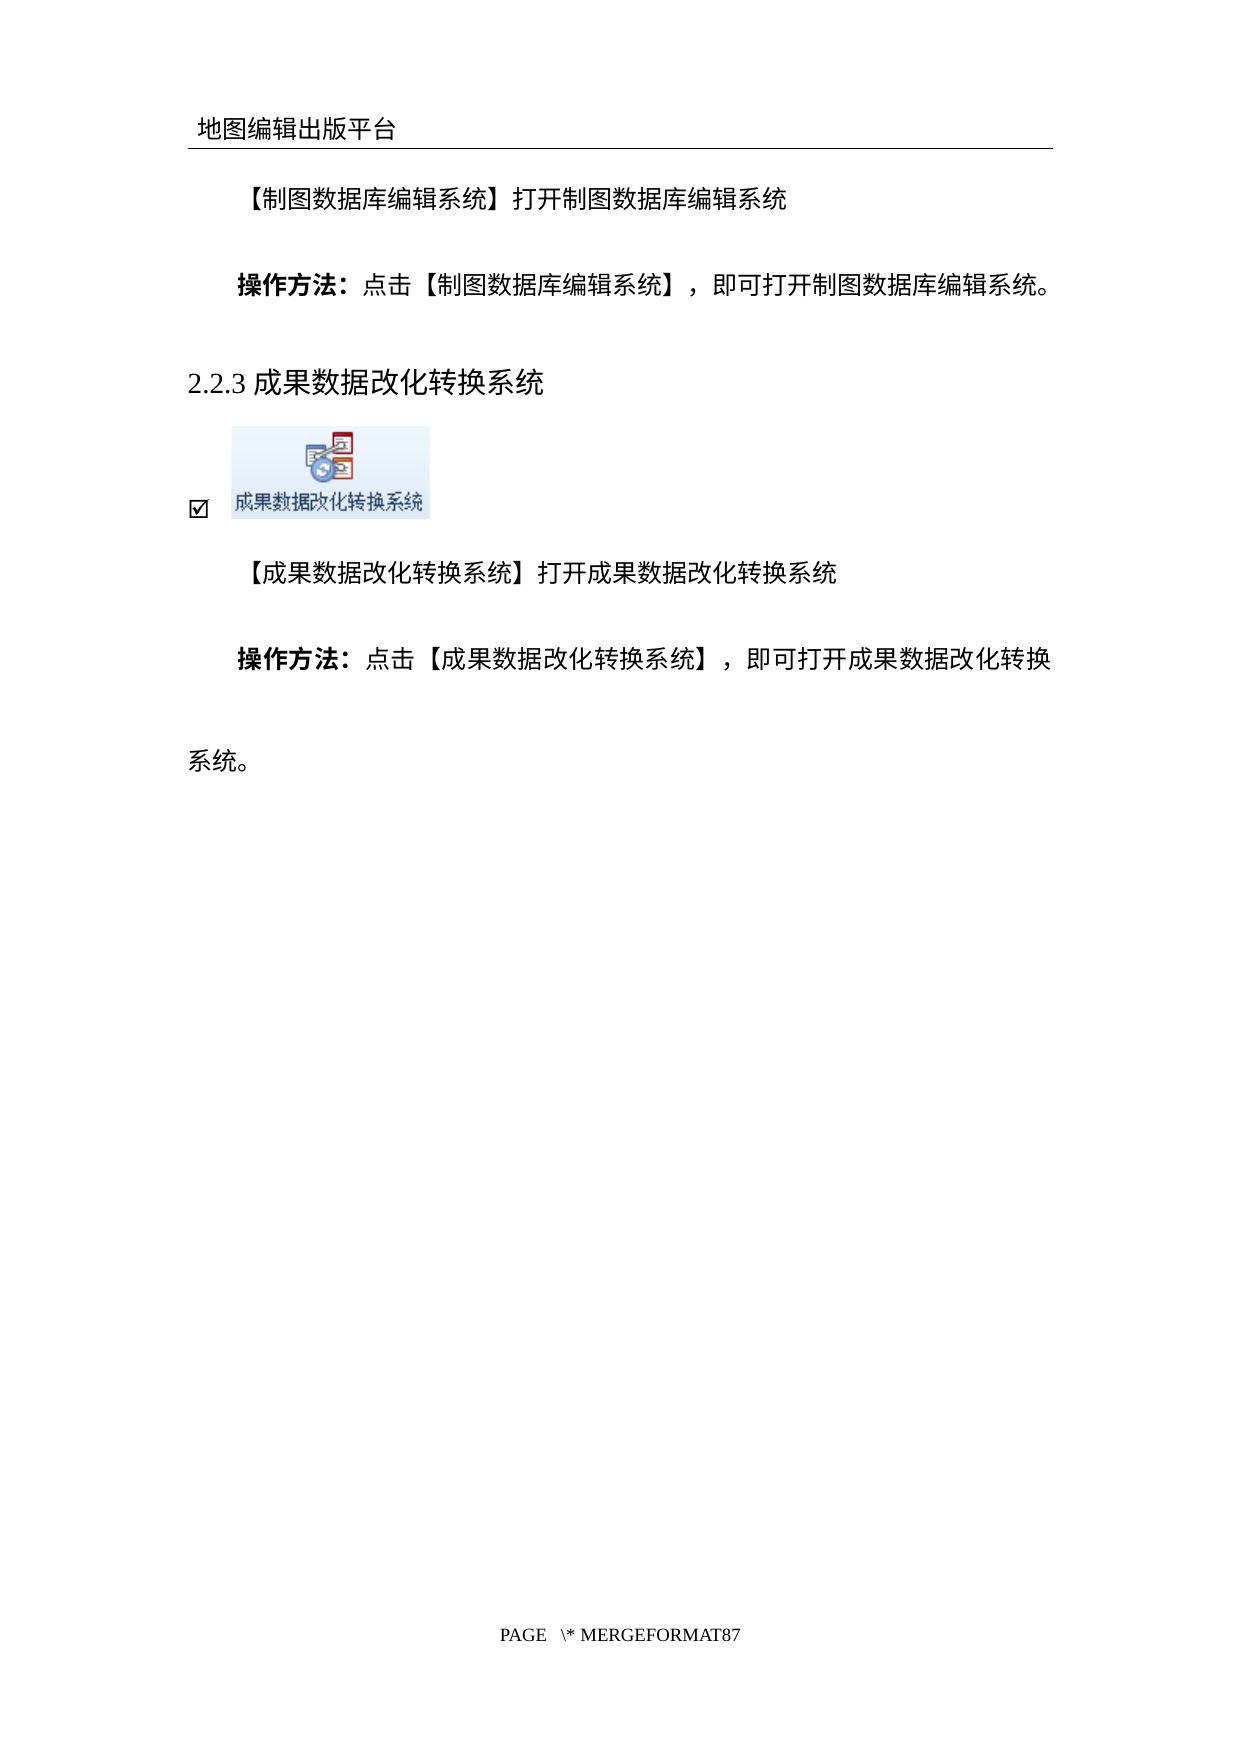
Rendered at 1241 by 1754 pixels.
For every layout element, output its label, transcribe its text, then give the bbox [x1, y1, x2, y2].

list 操作方法：点击【制图数据库编辑系统】，即可打开制图数据库编辑系统。 [187, 250, 1053, 318]
list 【成果数据改化转换系统】打开成果数据改化转换系统 [187, 538, 1053, 606]
picture [231, 426, 430, 519]
list 操作方法：点击【成果数据改化转换系统】，即可打开成果数据改化转换系统。 [187, 624, 1053, 794]
subtitle 成果数据改化转换系统 [187, 346, 1053, 414]
list 【制图数据库编辑系统】打开制图数据库编辑系统 [187, 164, 1053, 232]
